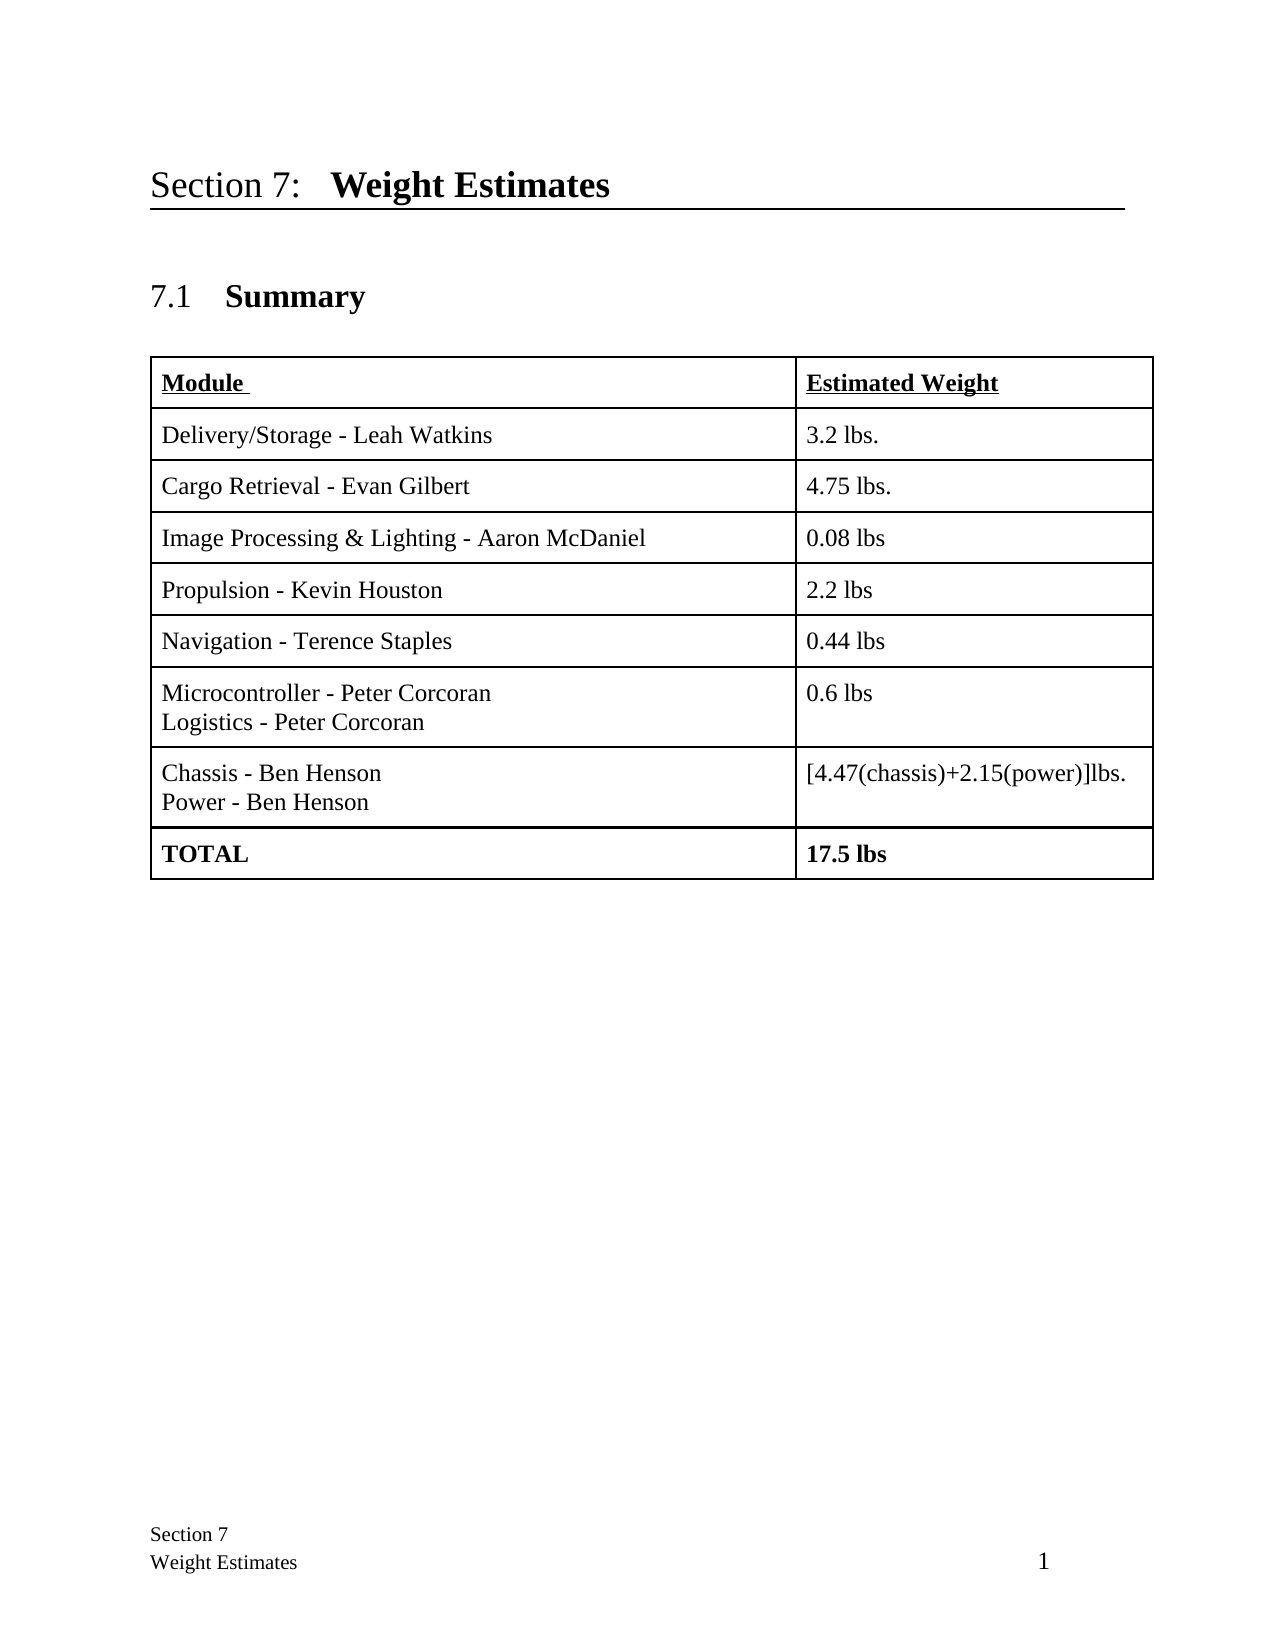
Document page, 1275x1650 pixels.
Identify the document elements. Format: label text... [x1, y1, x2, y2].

subtitle Summary [150, 276, 1125, 314]
table_cell Chassis - Ben Henson Power - Ben Henson [152, 748, 795, 826]
table_cell [797, 564, 1152, 614]
table_cell [797, 616, 1152, 666]
table_cell 4.75 lbs. [797, 461, 1152, 511]
table_header Module [152, 358, 795, 407]
table_cell [797, 829, 1152, 878]
table_cell Delivery/Storage - Leah Watkins [152, 409, 795, 459]
table_cell Image Processing & Lighting - Aaron McDaniel [152, 513, 795, 562]
table_cell Propulsion - Kevin Houston [152, 564, 795, 614]
table_cell [797, 668, 1152, 746]
table_cell Microcontroller - Peter Corcoran Logistics - Peter Corcoran [152, 668, 795, 746]
table_header Estimated Weight [797, 358, 1152, 407]
table_cell Navigation - Terence Staples [152, 616, 795, 666]
table_cell 3.2 lbs. [797, 409, 1152, 459]
table_cell Cargo Retrieval - Evan Gilbert [152, 461, 795, 511]
table_cell [4.47(chassis)+2.15(power)]lbs. [797, 748, 1152, 826]
table_cell TOTAL [152, 829, 795, 878]
table_cell [797, 513, 1152, 562]
